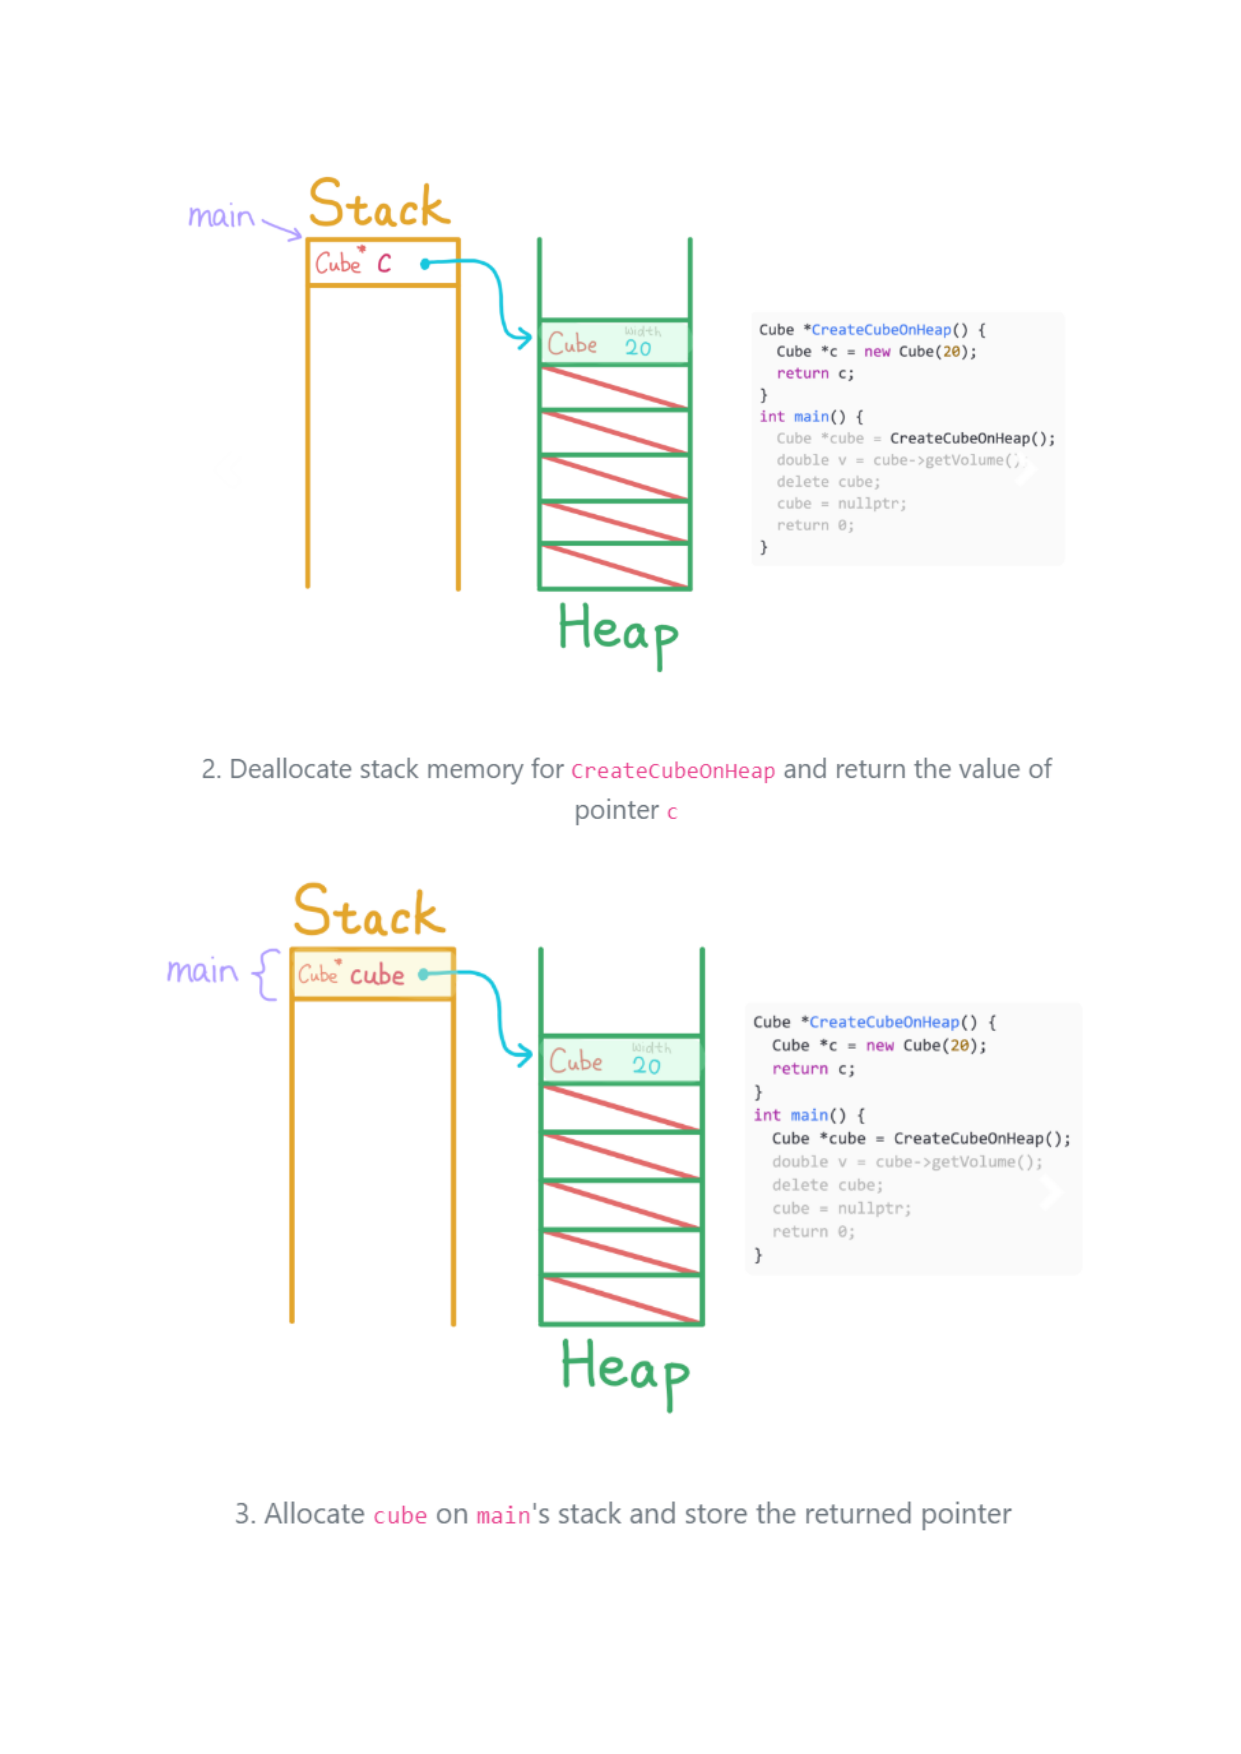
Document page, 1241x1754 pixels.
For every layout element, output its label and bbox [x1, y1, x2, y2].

picture [150, 150, 1091, 842]
picture [150, 860, 1091, 1551]
